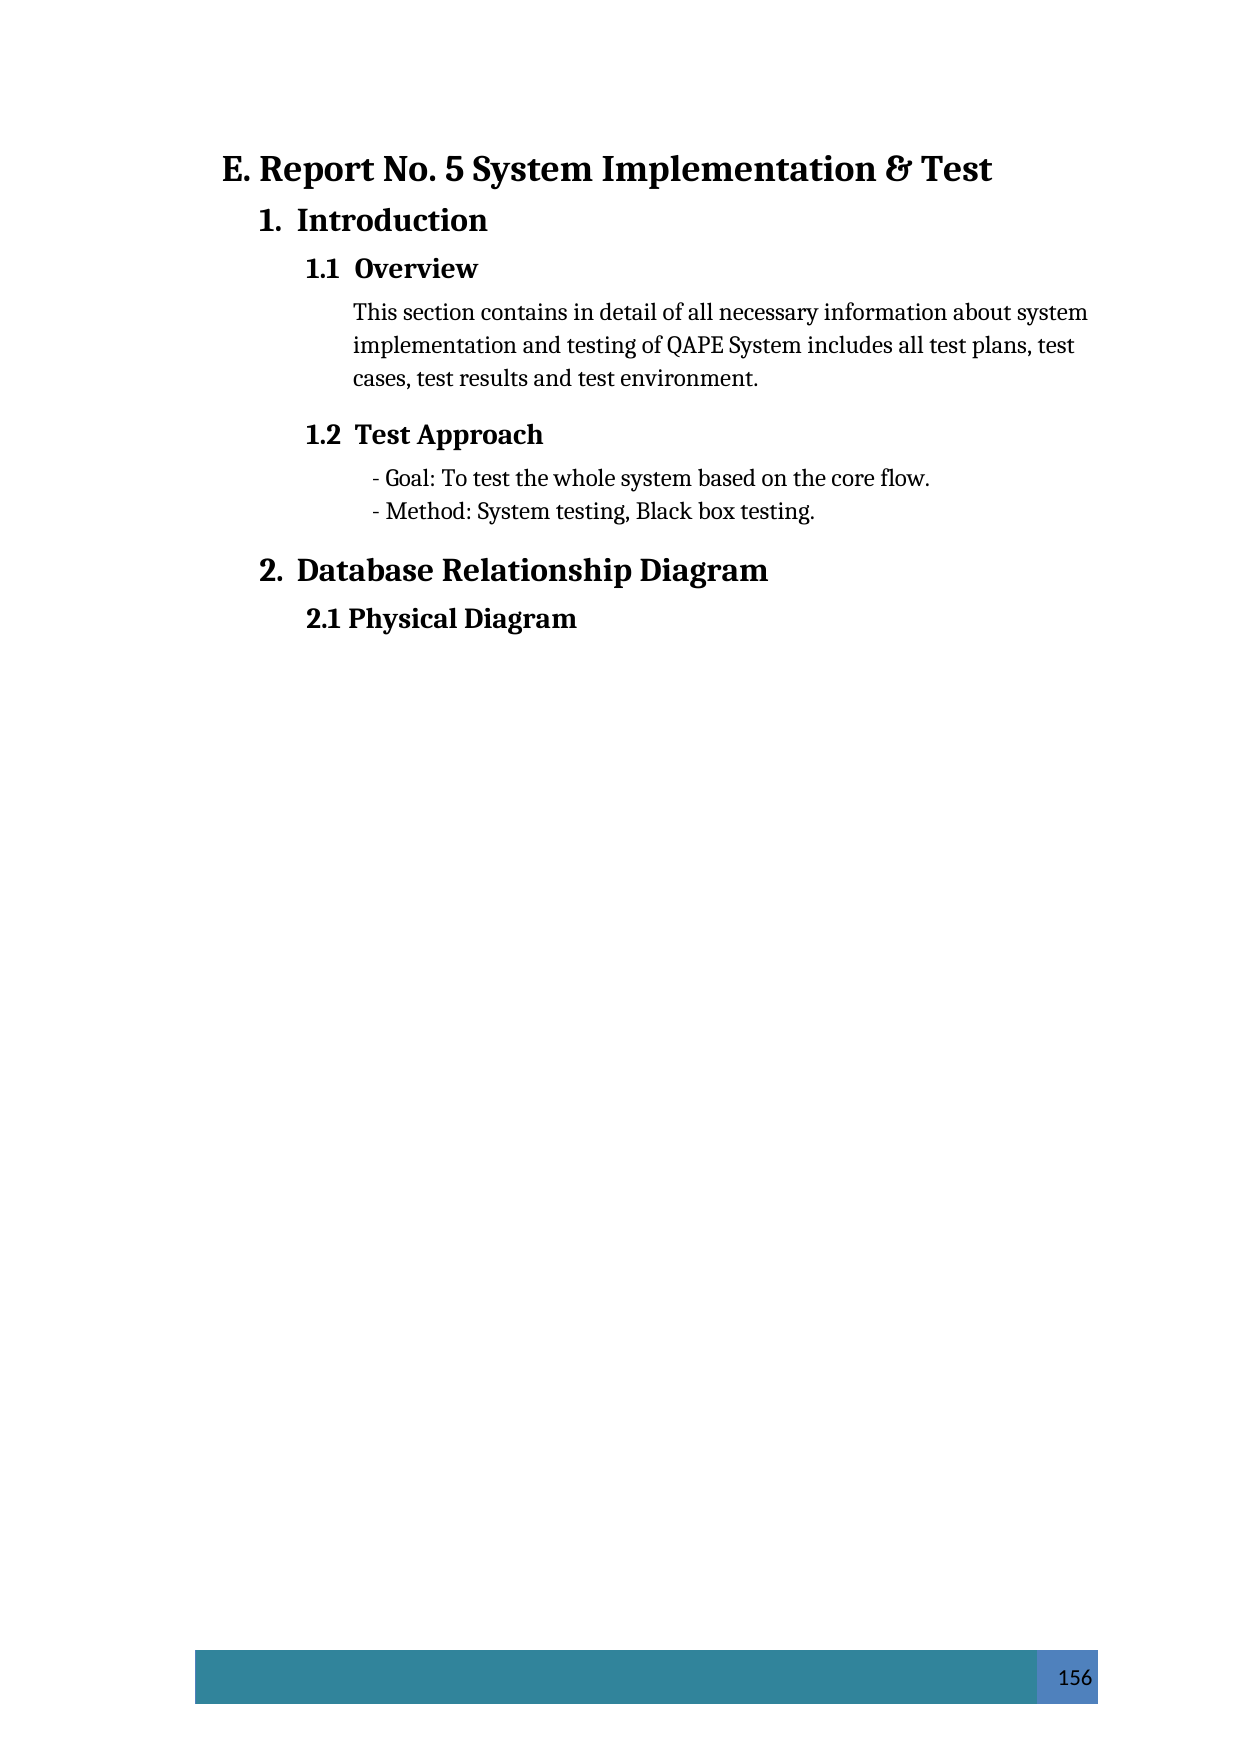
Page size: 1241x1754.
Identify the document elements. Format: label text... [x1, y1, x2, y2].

text - Goal: To test the whole system based on the core flow. [353, 464, 1122, 493]
subtitle Report No. 5 System Implementation & Test [222, 148, 1122, 191]
subtitle Physical Diagram [306, 602, 1122, 635]
subtitle Introduction [259, 201, 1122, 239]
text This section contains in detail of all necessary information about system implementation and testing of QAPE System includes all test plans, test cases, test results and test environment. [353, 298, 1122, 393]
subtitle Database Relationship Diagram [259, 551, 1122, 589]
subtitle Overview [306, 252, 1122, 286]
subtitle Test Approach [306, 418, 1122, 452]
text - Method: System testing, Black box testing. [353, 497, 1122, 526]
